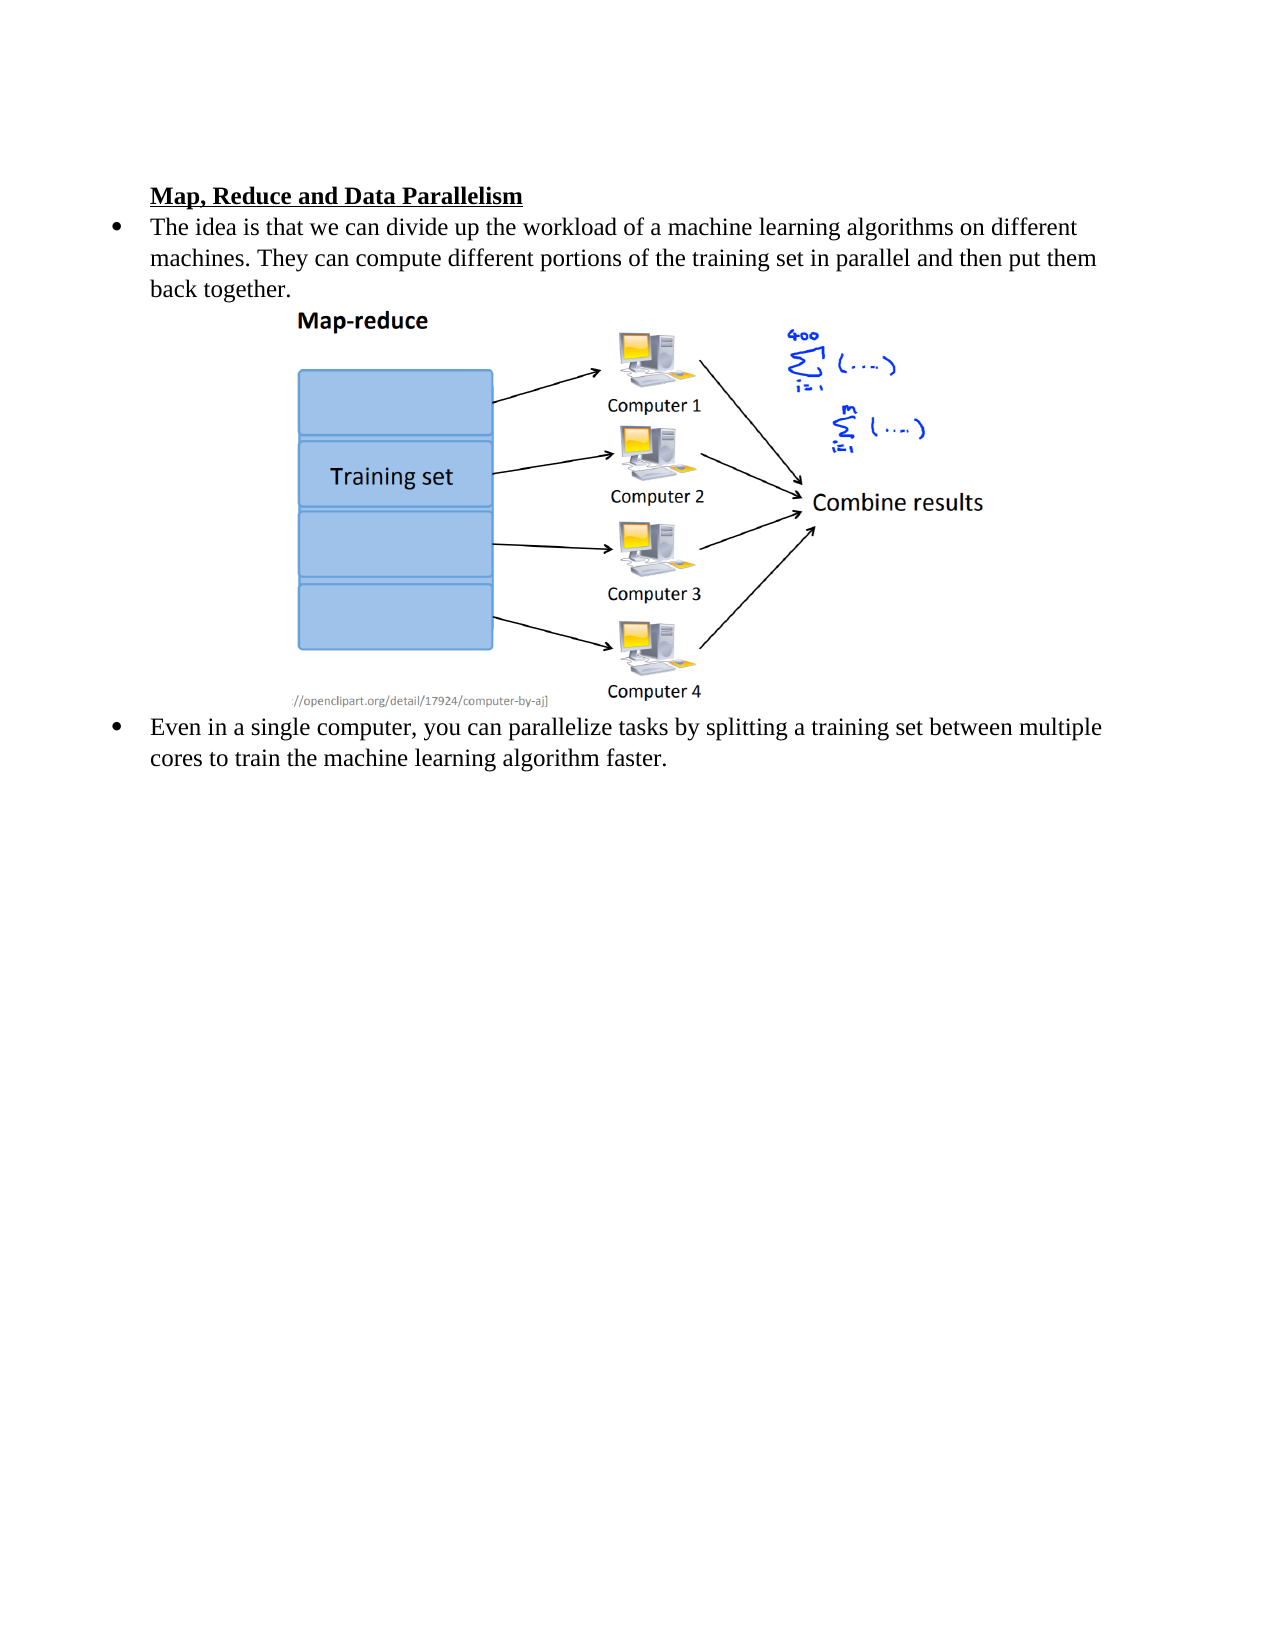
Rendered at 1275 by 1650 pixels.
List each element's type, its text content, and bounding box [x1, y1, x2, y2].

picture [292, 305, 983, 710]
list Map, Reduce and Data Parallelism [150, 181, 1125, 210]
list Even in a single computer, you can parallelize tasks by splitting a training set between multiple cores to train the machine learning algorithm faster. [112, 712, 1125, 772]
list The idea is that we can divide up the workload of a machine learning algorithms on different machines. They can compute different portions of the training set in parallel and then put them back together. [112, 212, 1125, 303]
